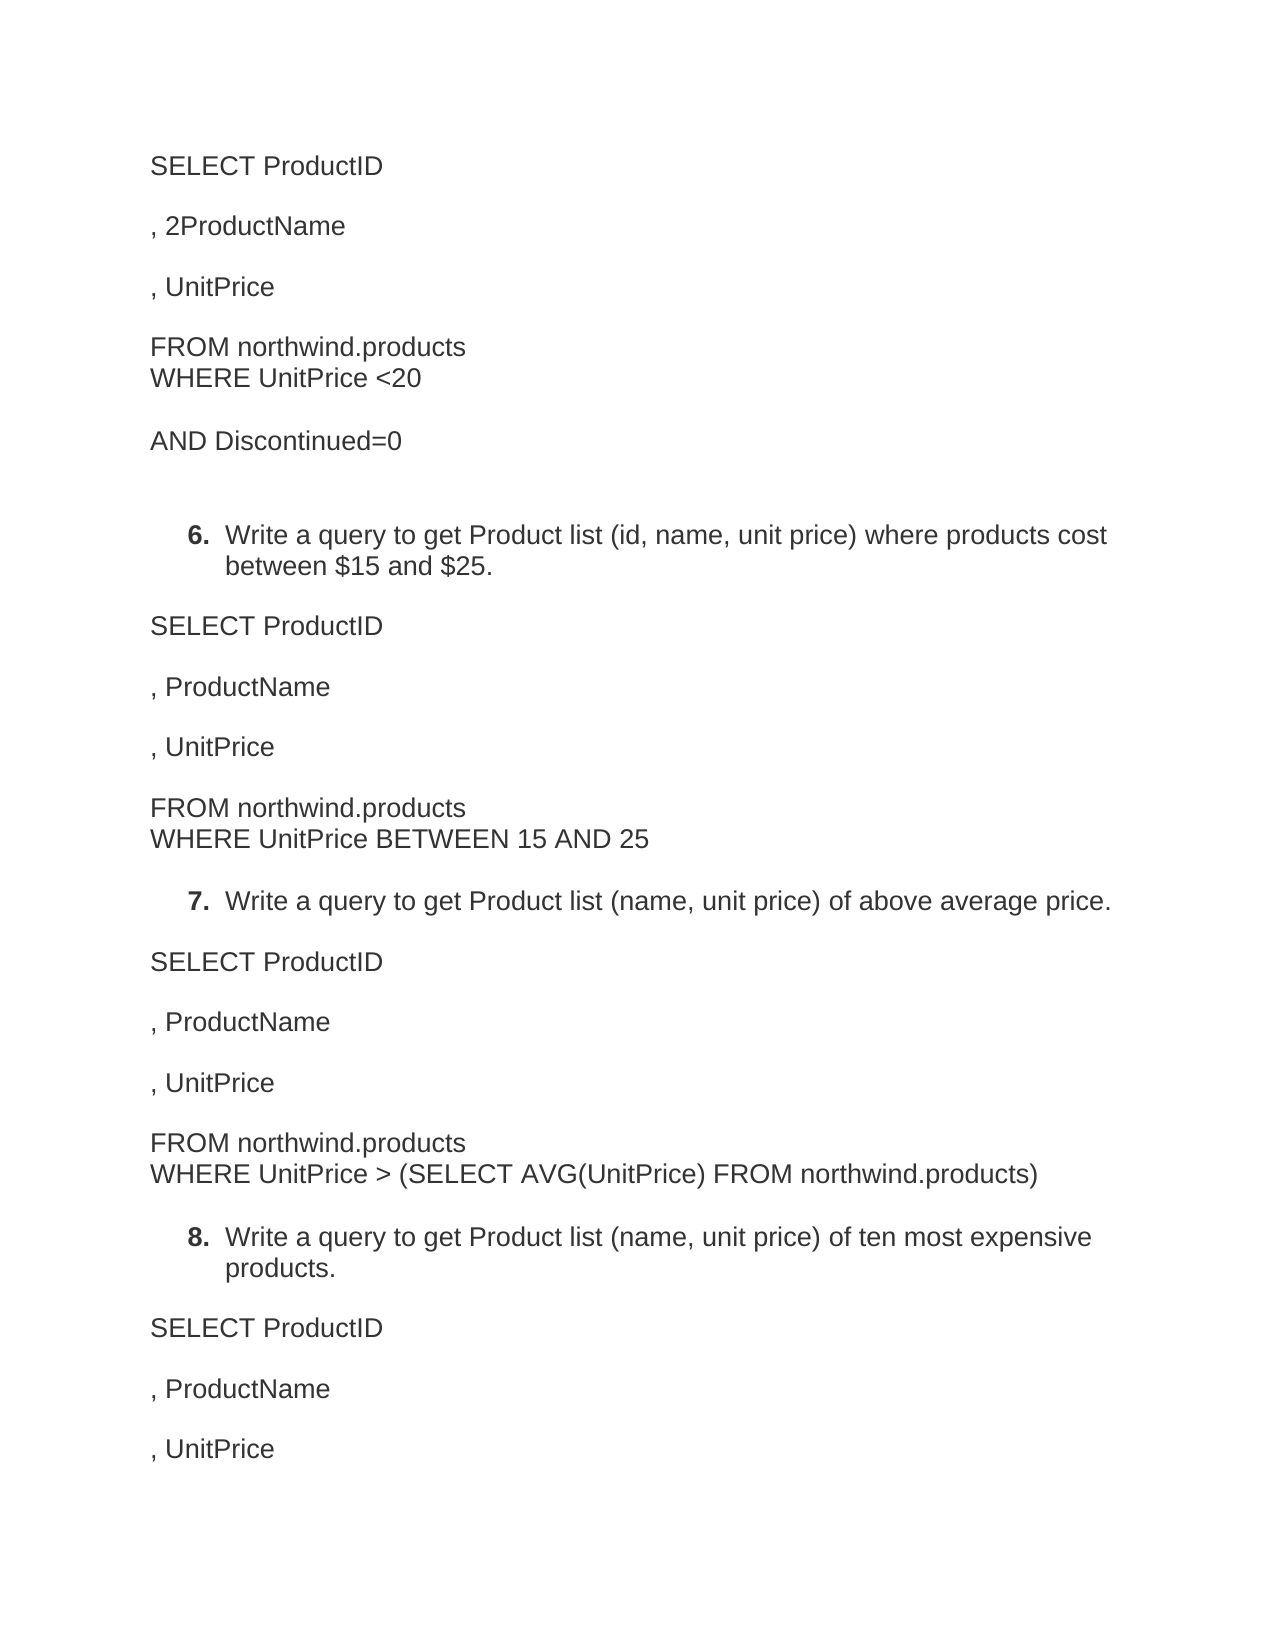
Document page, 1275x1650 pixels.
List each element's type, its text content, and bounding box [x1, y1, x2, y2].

text , UnitPrice [150, 1433, 1125, 1464]
text , ProductName [150, 1006, 1125, 1037]
text SELECT ProductID [150, 1312, 1125, 1344]
text , UnitPrice [150, 731, 1125, 762]
text FROM northwind.products [150, 1127, 1125, 1158]
text AND Discontinued=0 [150, 425, 1125, 456]
text SELECT ProductID [150, 610, 1125, 642]
text , UnitPrice [150, 1067, 1125, 1098]
text , 2ProductName [150, 210, 1125, 242]
list Write a query to get Product list (name, unit price) of above average price. [187, 885, 1125, 917]
text , ProductName [150, 1373, 1125, 1404]
text , ProductName [150, 671, 1125, 702]
text WHERE UnitPrice > (SELECT AVG(UnitPrice) FROM northwind.products) [150, 1158, 1125, 1189]
text SELECT ProductID [150, 946, 1125, 977]
text FROM northwind.products [150, 792, 1125, 823]
list Write a query to get Product list (name, unit price) of ten most expensive products. [187, 1221, 1125, 1283]
text WHERE UnitPrice <20 [150, 362, 1125, 394]
text SELECT ProductID [150, 150, 1125, 181]
text WHERE UnitPrice BETWEEN 15 AND 25 [150, 823, 1125, 854]
text , UnitPrice [150, 271, 1125, 302]
text FROM northwind.products [150, 331, 1125, 362]
list Write a query to get Product list (id, name, unit price) where products cost between $15 and $25. [187, 519, 1125, 581]
